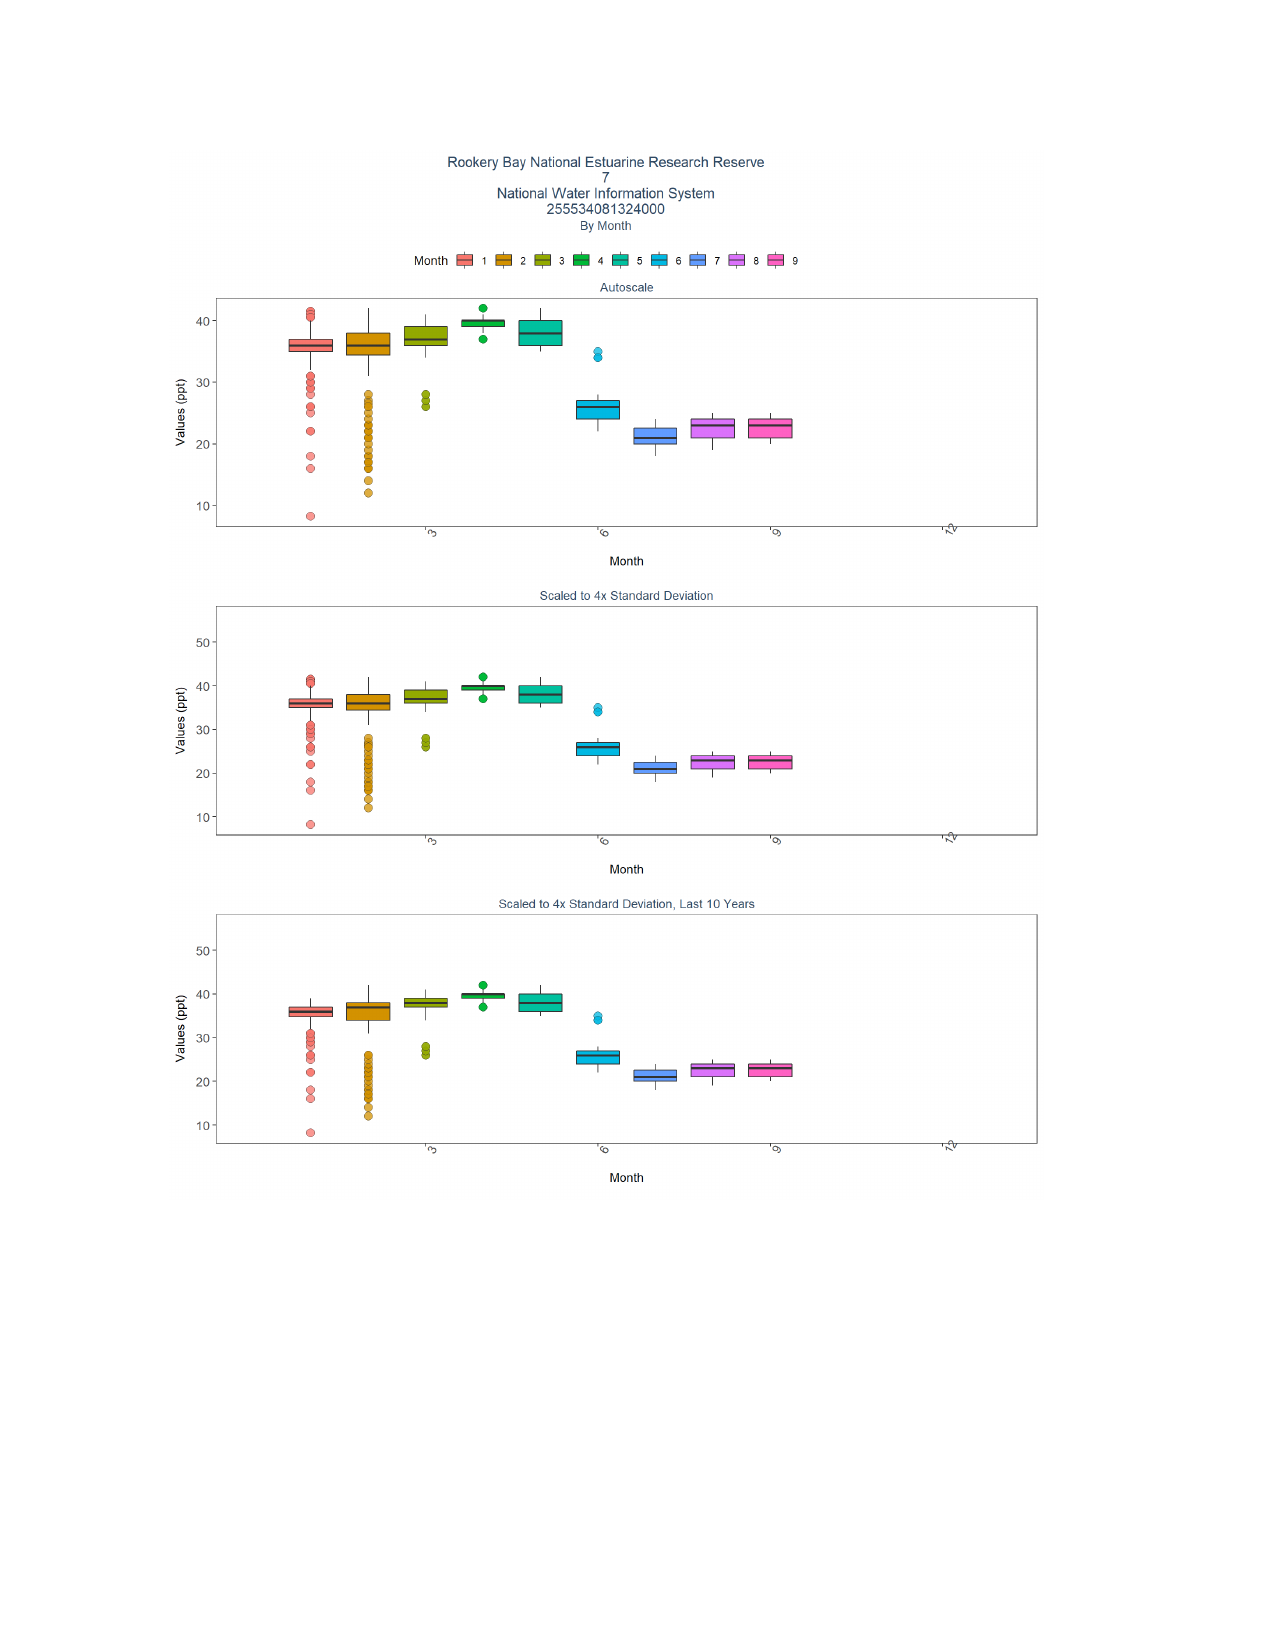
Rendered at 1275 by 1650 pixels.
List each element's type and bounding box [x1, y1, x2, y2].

picture [168, 150, 1044, 1200]
